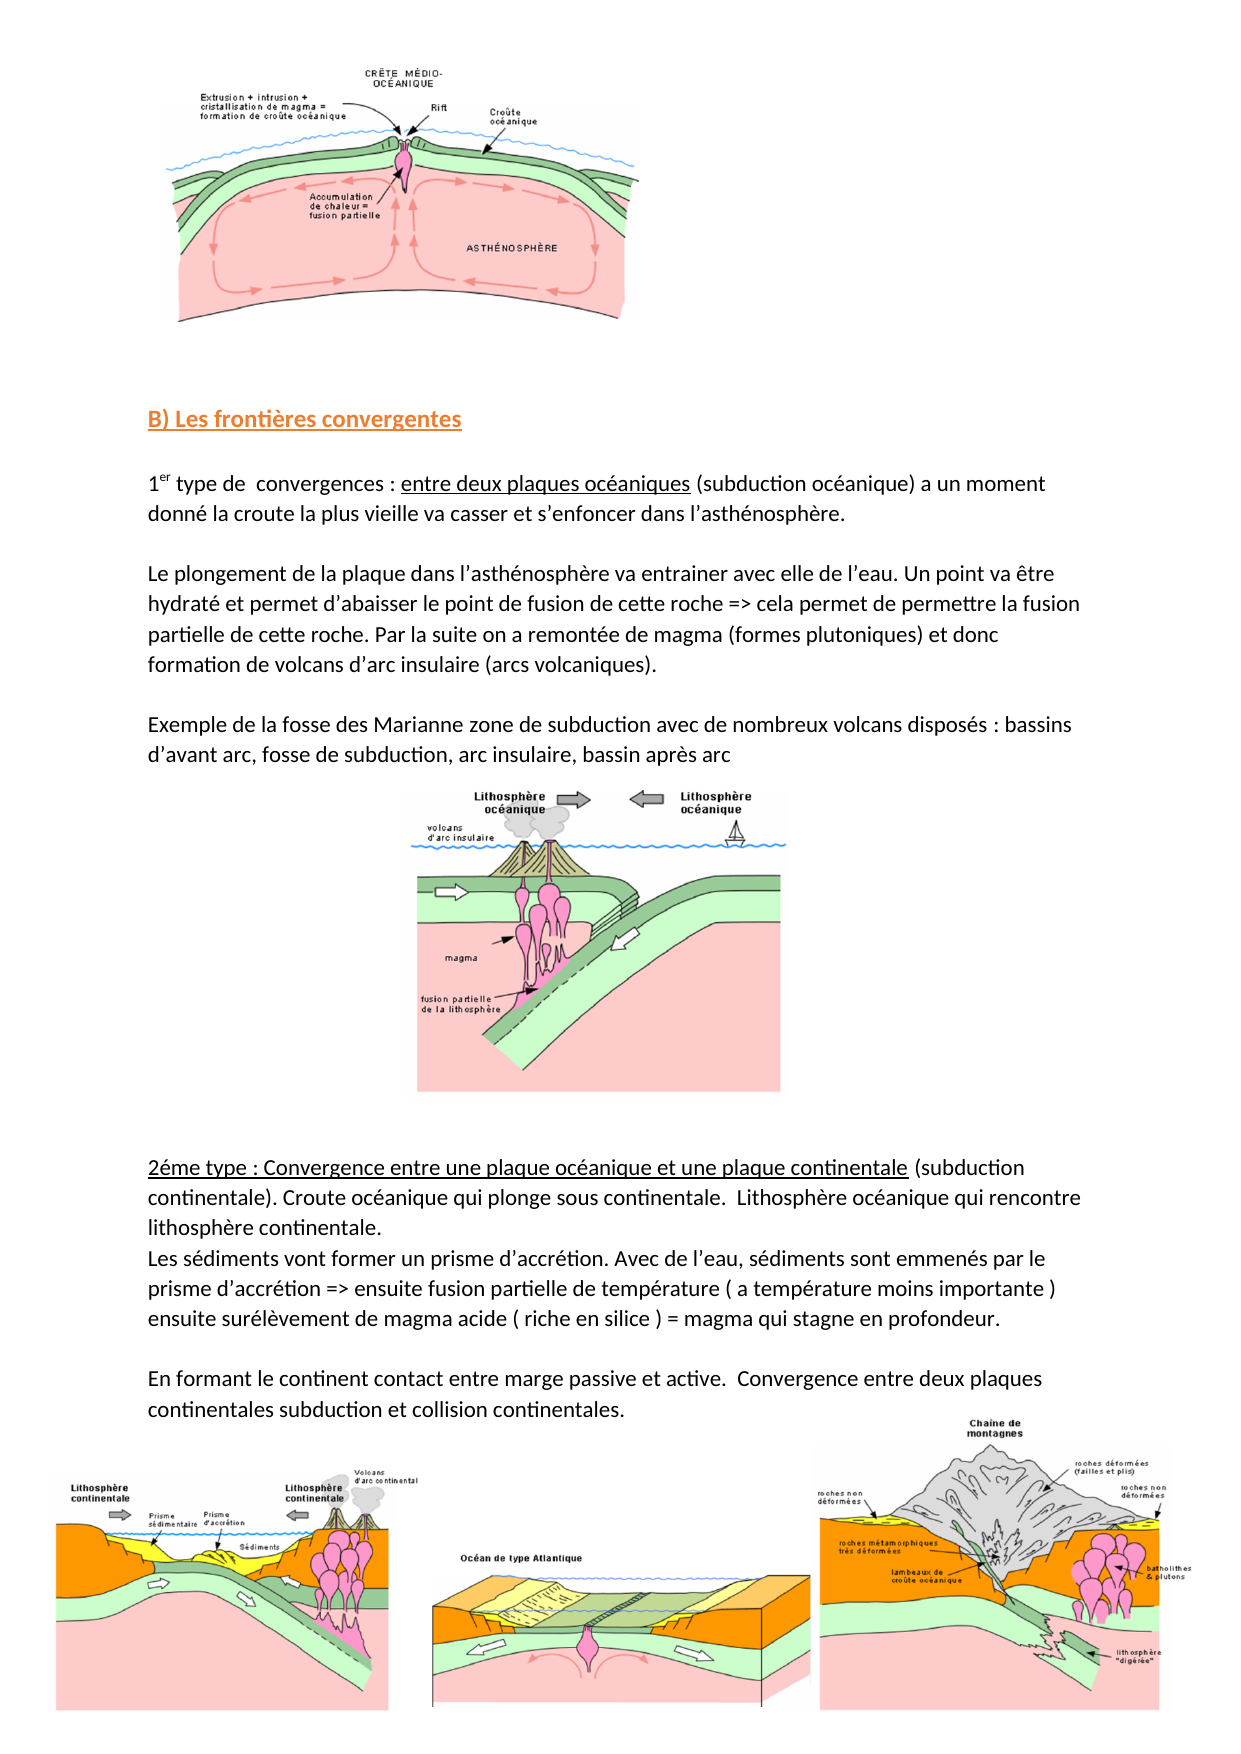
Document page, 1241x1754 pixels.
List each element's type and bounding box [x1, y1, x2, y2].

text [148, 1093, 1093, 1604]
picture [406, 790, 791, 1099]
picture [166, 68, 639, 322]
picture [47, 1469, 422, 1713]
text [148, 148, 1093, 980]
picture [432, 1418, 1201, 1713]
